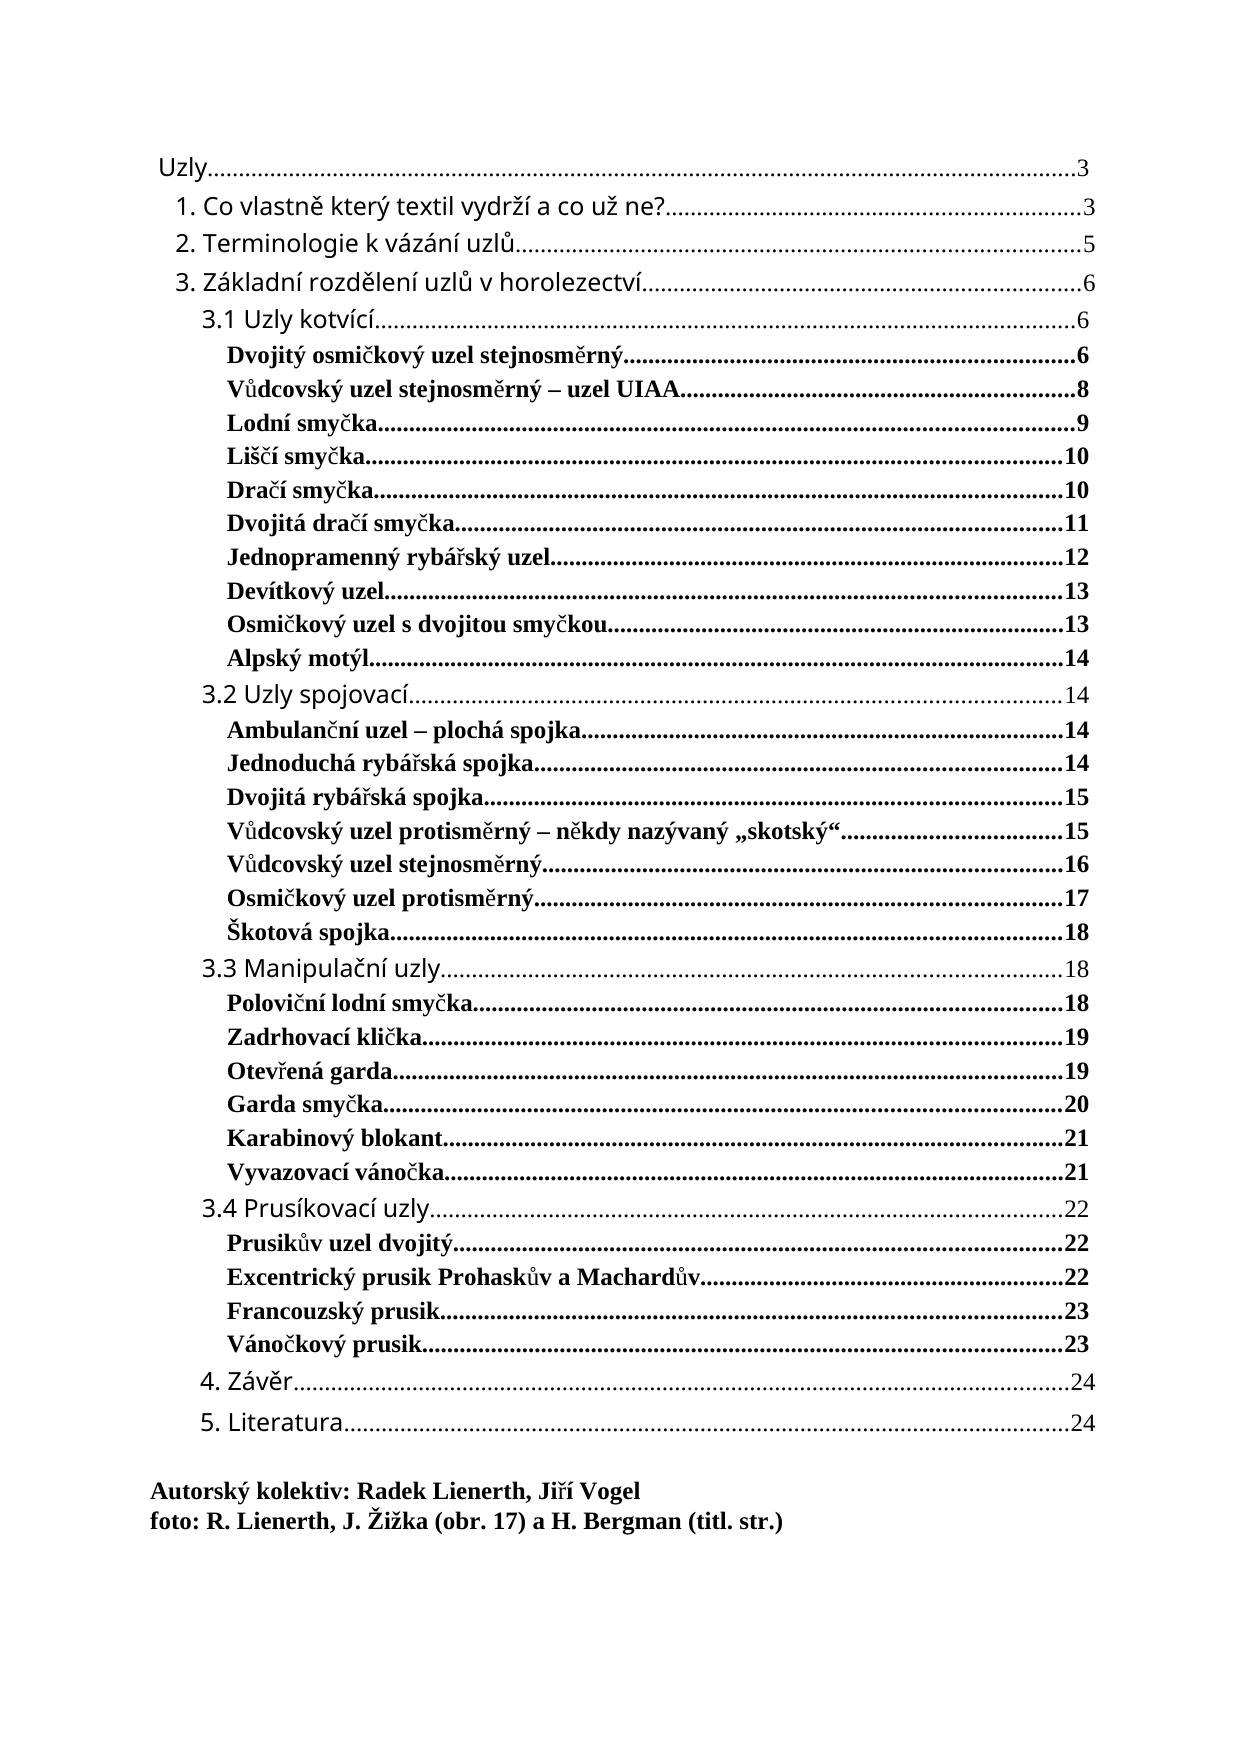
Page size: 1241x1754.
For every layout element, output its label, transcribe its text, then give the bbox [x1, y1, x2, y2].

text foto: R. Lienerth, J. Žižka (obr. 17) a H. Bergman (titl. str.) [150, 1506, 1090, 1535]
text Autorský kolektiv: Radek Lienerth, Jiří Vogel [150, 1476, 1090, 1504]
